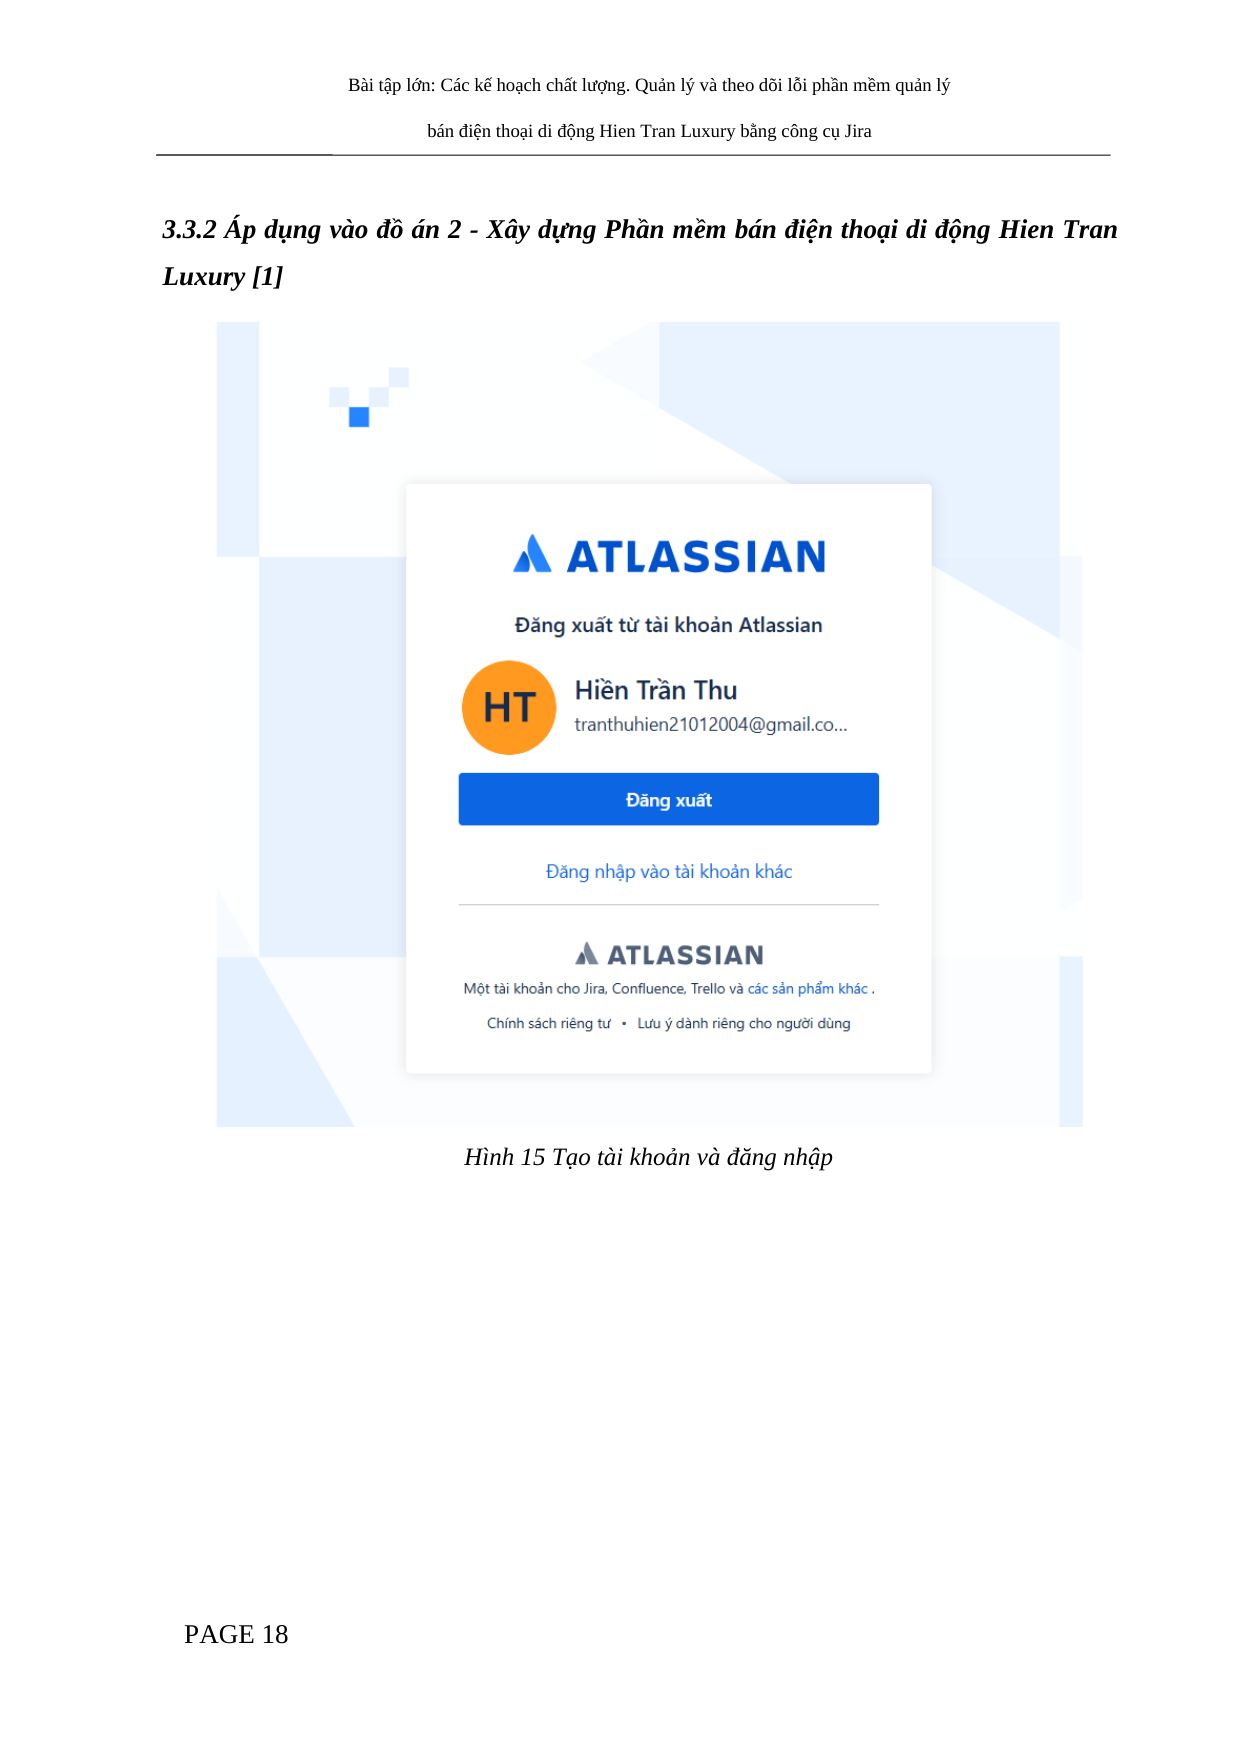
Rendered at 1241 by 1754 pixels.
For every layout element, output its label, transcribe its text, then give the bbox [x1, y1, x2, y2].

subtitle 3.3.2 Áp dụng vào đồ án 2 - Xây dựng Phần mềm bán điện thoại di động Hien Tran Luxury [162, 213, 1122, 291]
picture [216, 319, 1083, 1127]
text Hình 15 Tạo tài khoản và đăng nhập [177, 1142, 1122, 1171]
